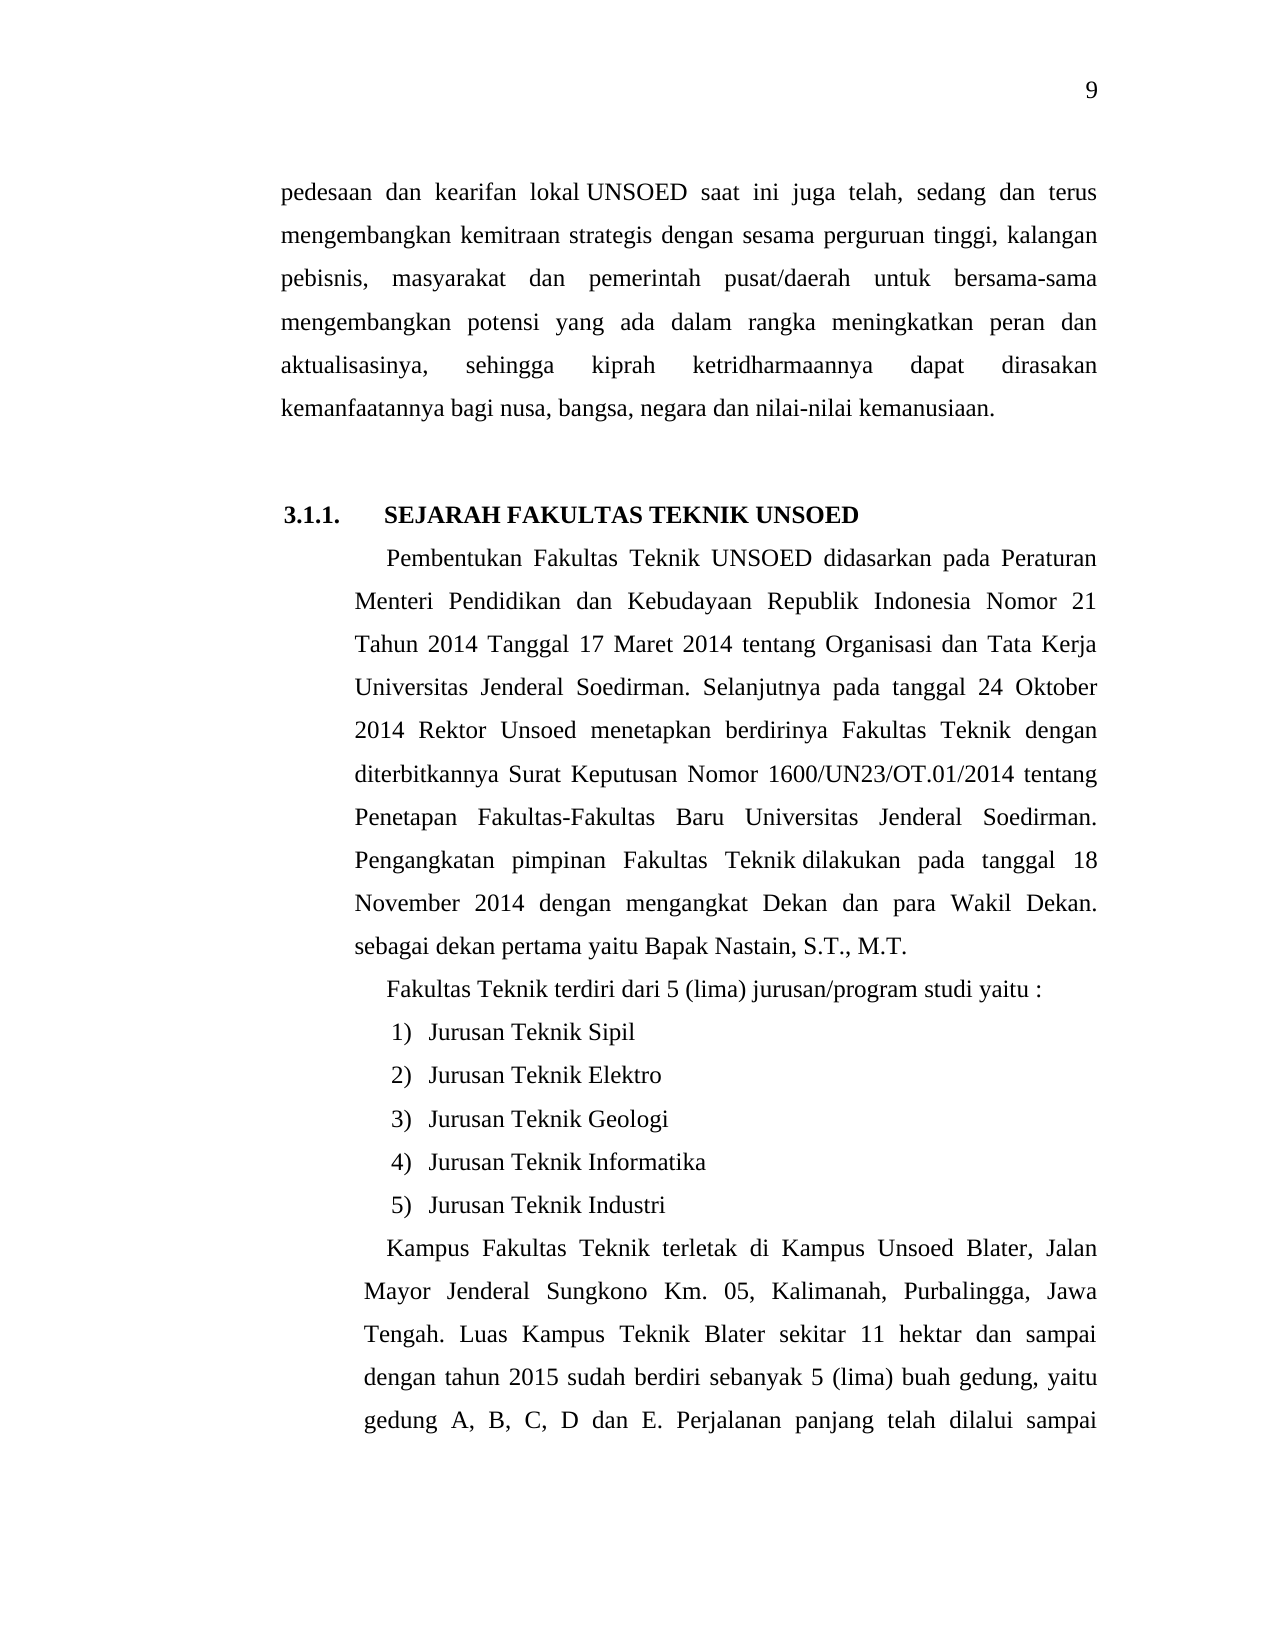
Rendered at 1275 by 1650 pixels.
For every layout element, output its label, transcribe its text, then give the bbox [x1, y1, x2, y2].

subtitle SEJARAH FAKULTAS TEKNIK UNSOED [340, 500, 1098, 529]
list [281, 177, 1098, 422]
list Jurusan Teknik Industri [391, 1190, 1098, 1219]
list Jurusan Teknik Elektro [391, 1061, 1098, 1089]
list Jurusan Teknik Geologi [391, 1104, 1098, 1132]
list Fakultas Teknik terdiri dari 5 (lima) jurusan/program studi yaitu : [364, 974, 1098, 1003]
list Jurusan Teknik Informatika [391, 1147, 1098, 1176]
list Jurusan Teknik Sipil [391, 1017, 1098, 1046]
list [364, 1233, 1098, 1434]
list Pembentukan Fakultas Teknik UNSOED didasarkan pada Peraturan Menteri Pendidikan dan Kebudayaan Republik Indonesia Nomor 21 Tahun 2014 Tanggal 17 Maret 2014 tentang Organisasi dan Tata Kerja Universitas Jenderal Soedirman. Selanjutnya pada tanggal 24 Oktober 2014 Rektor Unsoed menetapkan berdirinya Fakultas Teknik dengan diterbitkannya Surat Keputusan Nomor 1600/UN23/OT.01/2014 tentang Penetapan Fakultas-Fakultas Baru Universitas Jenderal Soedirman. Pengangkatan pimpinan Fakultas Teknik dilakukan pada tanggal 18 November 2014 dengan mengangkat Dekan dan para Wakil Dekan. sebagai dekan pertama yaitu Bapak Nastain, S.T., M.T. [354, 543, 1098, 960]
